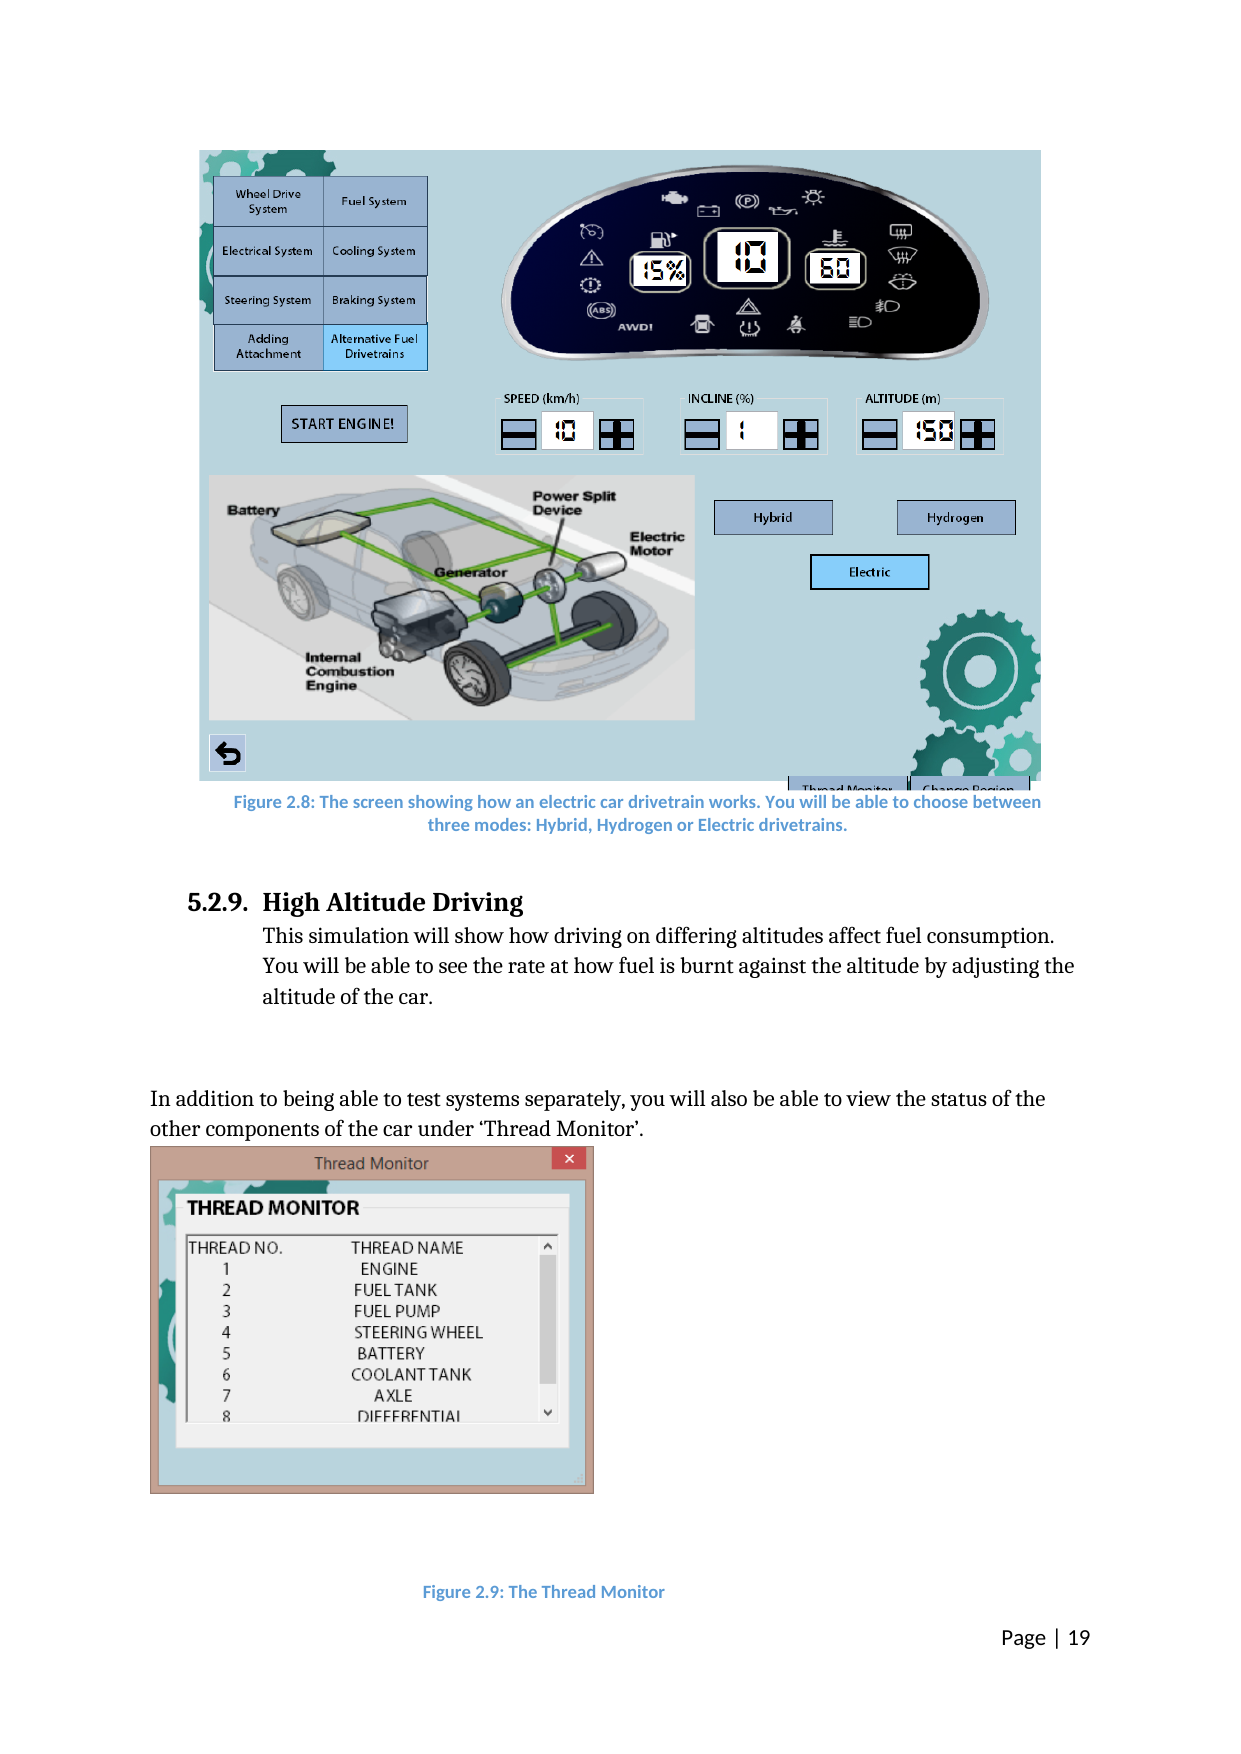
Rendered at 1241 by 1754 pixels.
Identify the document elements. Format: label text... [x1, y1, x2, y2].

picture [199, 150, 1041, 790]
text This simulation will show how driving on differing altitudes affect fuel consumption. You will be able to see the rate at how fuel is burnt against the altitude by adjusting the altitude of the car. [262, 923, 1090, 1010]
picture [150, 1146, 594, 1494]
subtitle High Altitude Driving [187, 887, 1090, 918]
